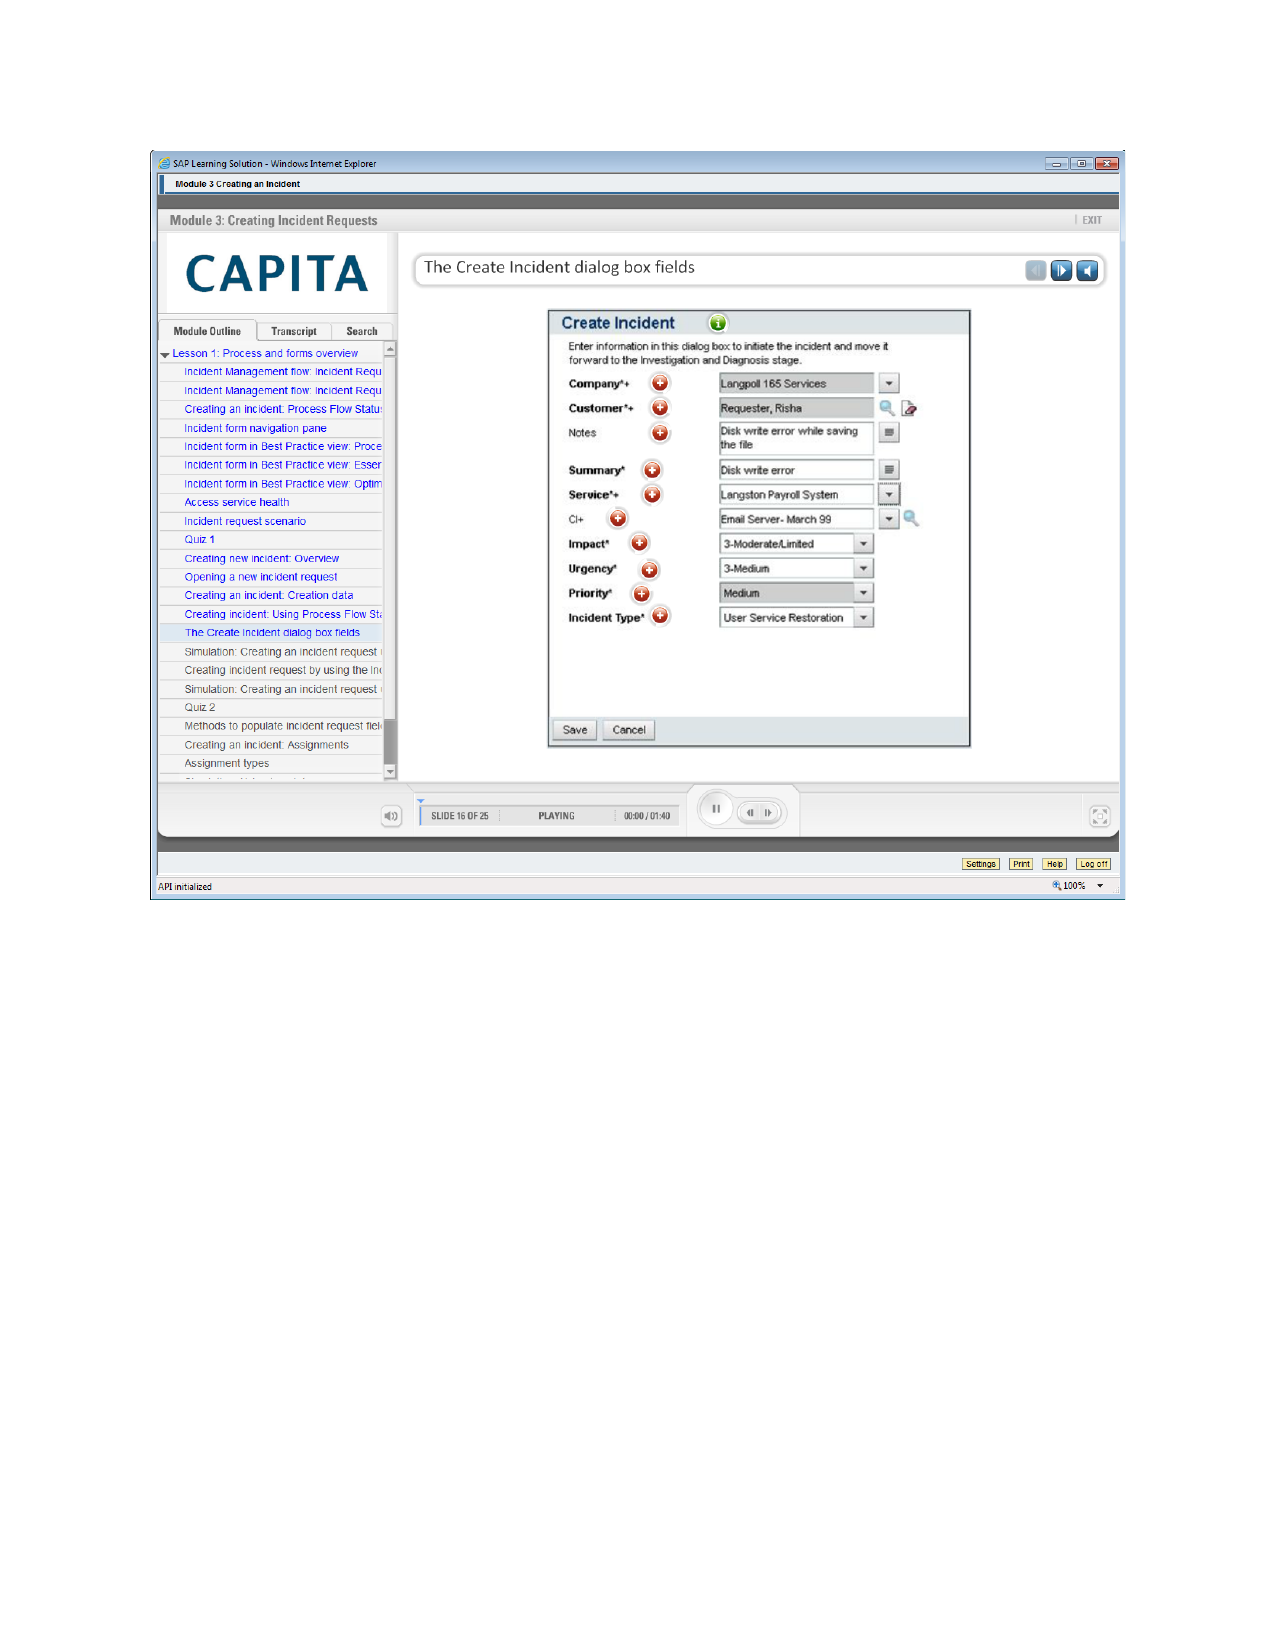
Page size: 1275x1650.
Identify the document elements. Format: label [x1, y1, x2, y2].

picture [150, 150, 1125, 900]
